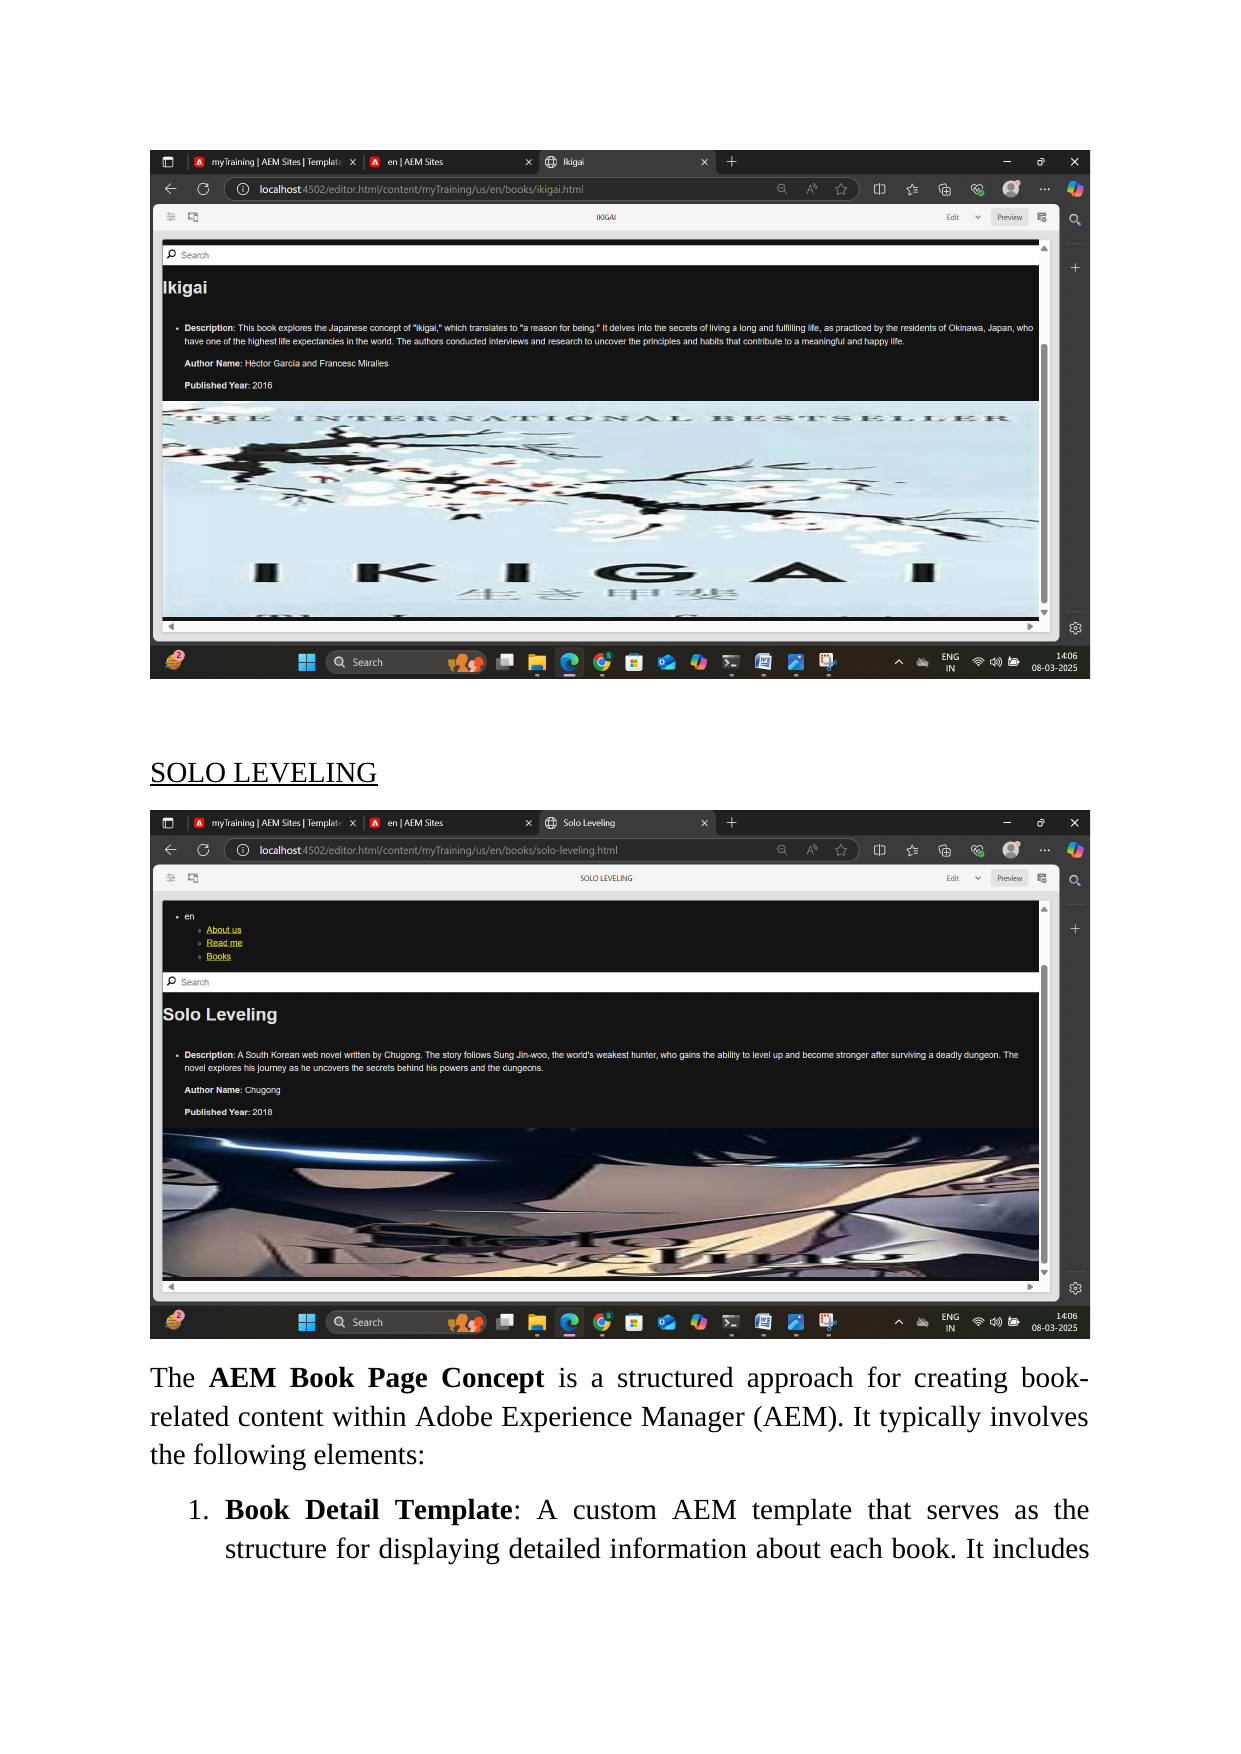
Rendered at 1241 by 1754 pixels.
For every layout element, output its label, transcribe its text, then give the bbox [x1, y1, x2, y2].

picture [150, 810, 1091, 1339]
text SOLO LEVELING [150, 755, 1090, 789]
text The AEM Book Page Concept is a structured approach for creating book-related content within Adobe Experience Manager (AEM). It typically involves the following elements: [150, 1360, 1090, 1471]
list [187, 1492, 1090, 1564]
picture [150, 150, 1091, 679]
